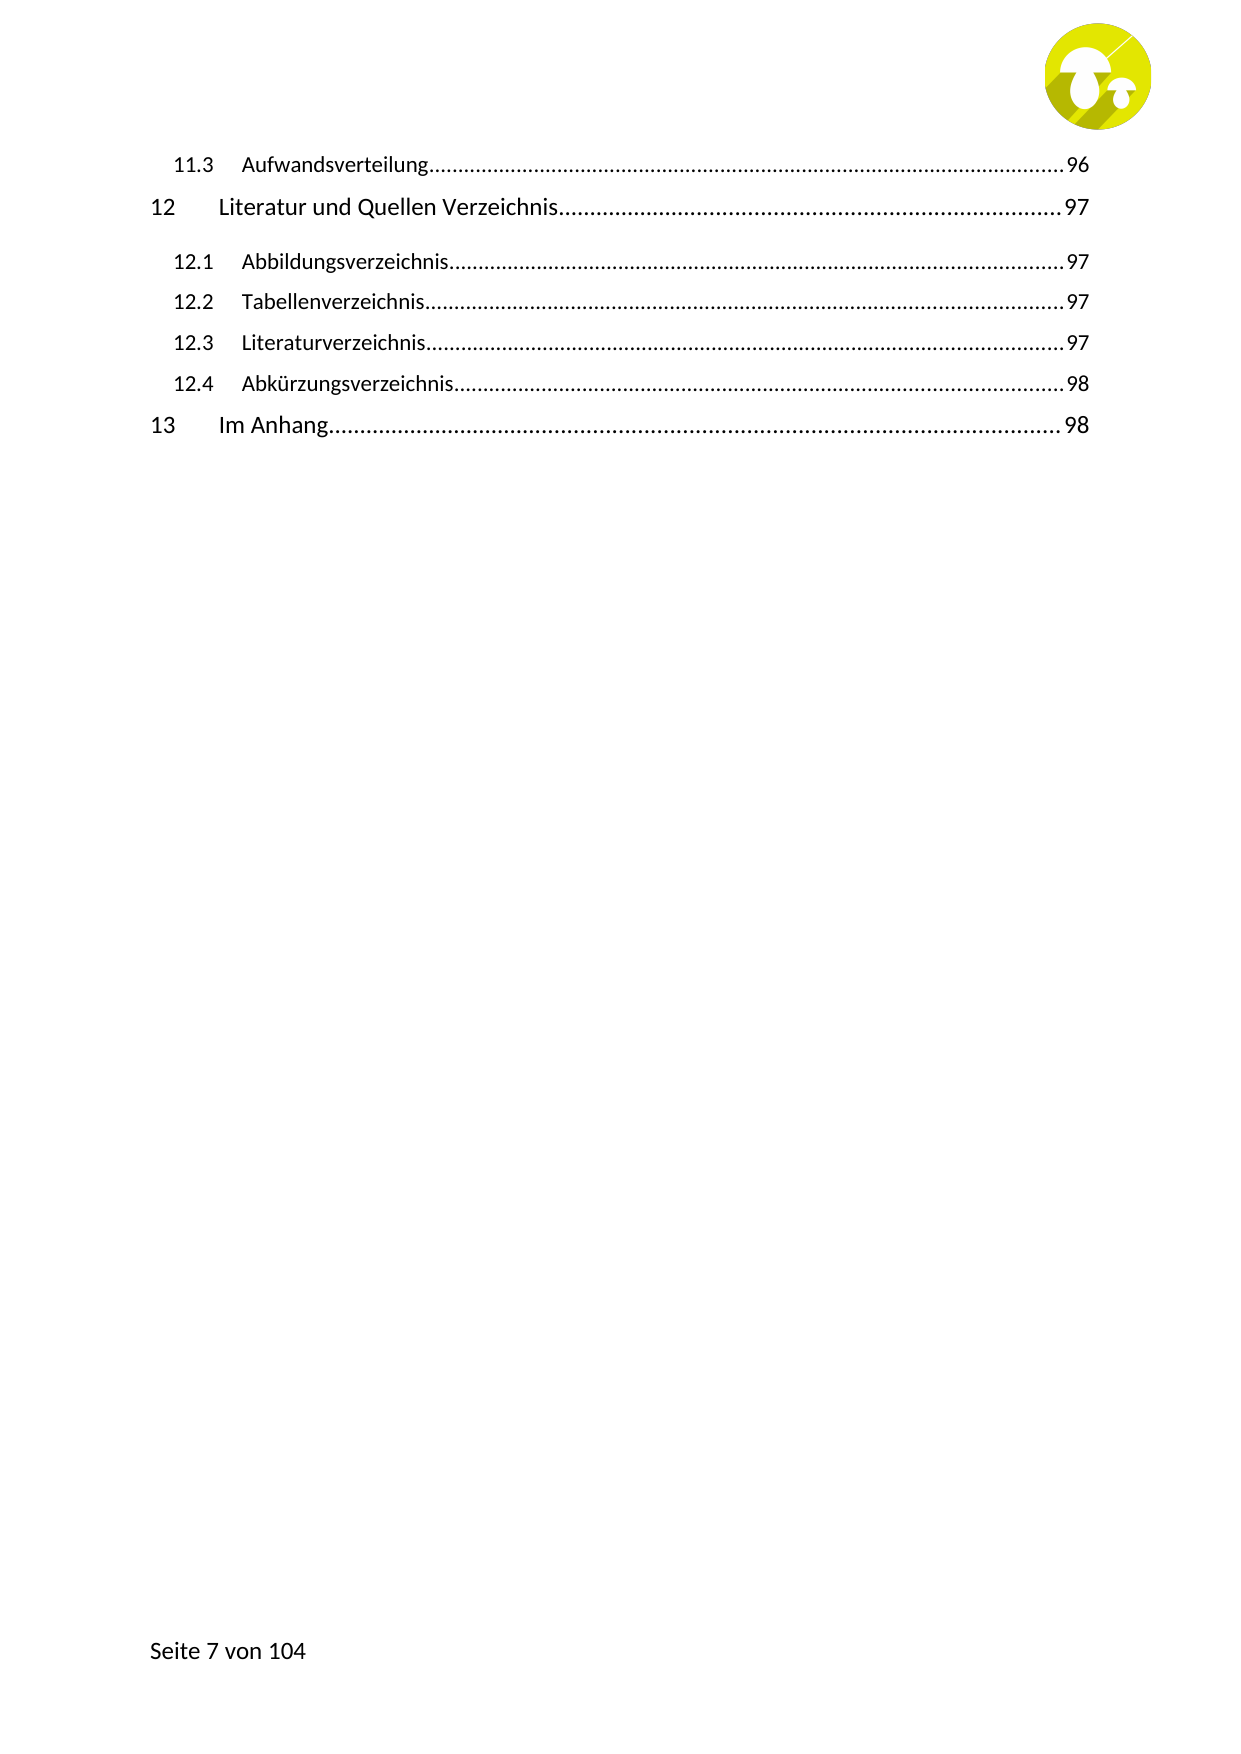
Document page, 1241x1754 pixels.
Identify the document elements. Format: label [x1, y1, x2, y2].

picture [1045, 23, 1152, 130]
